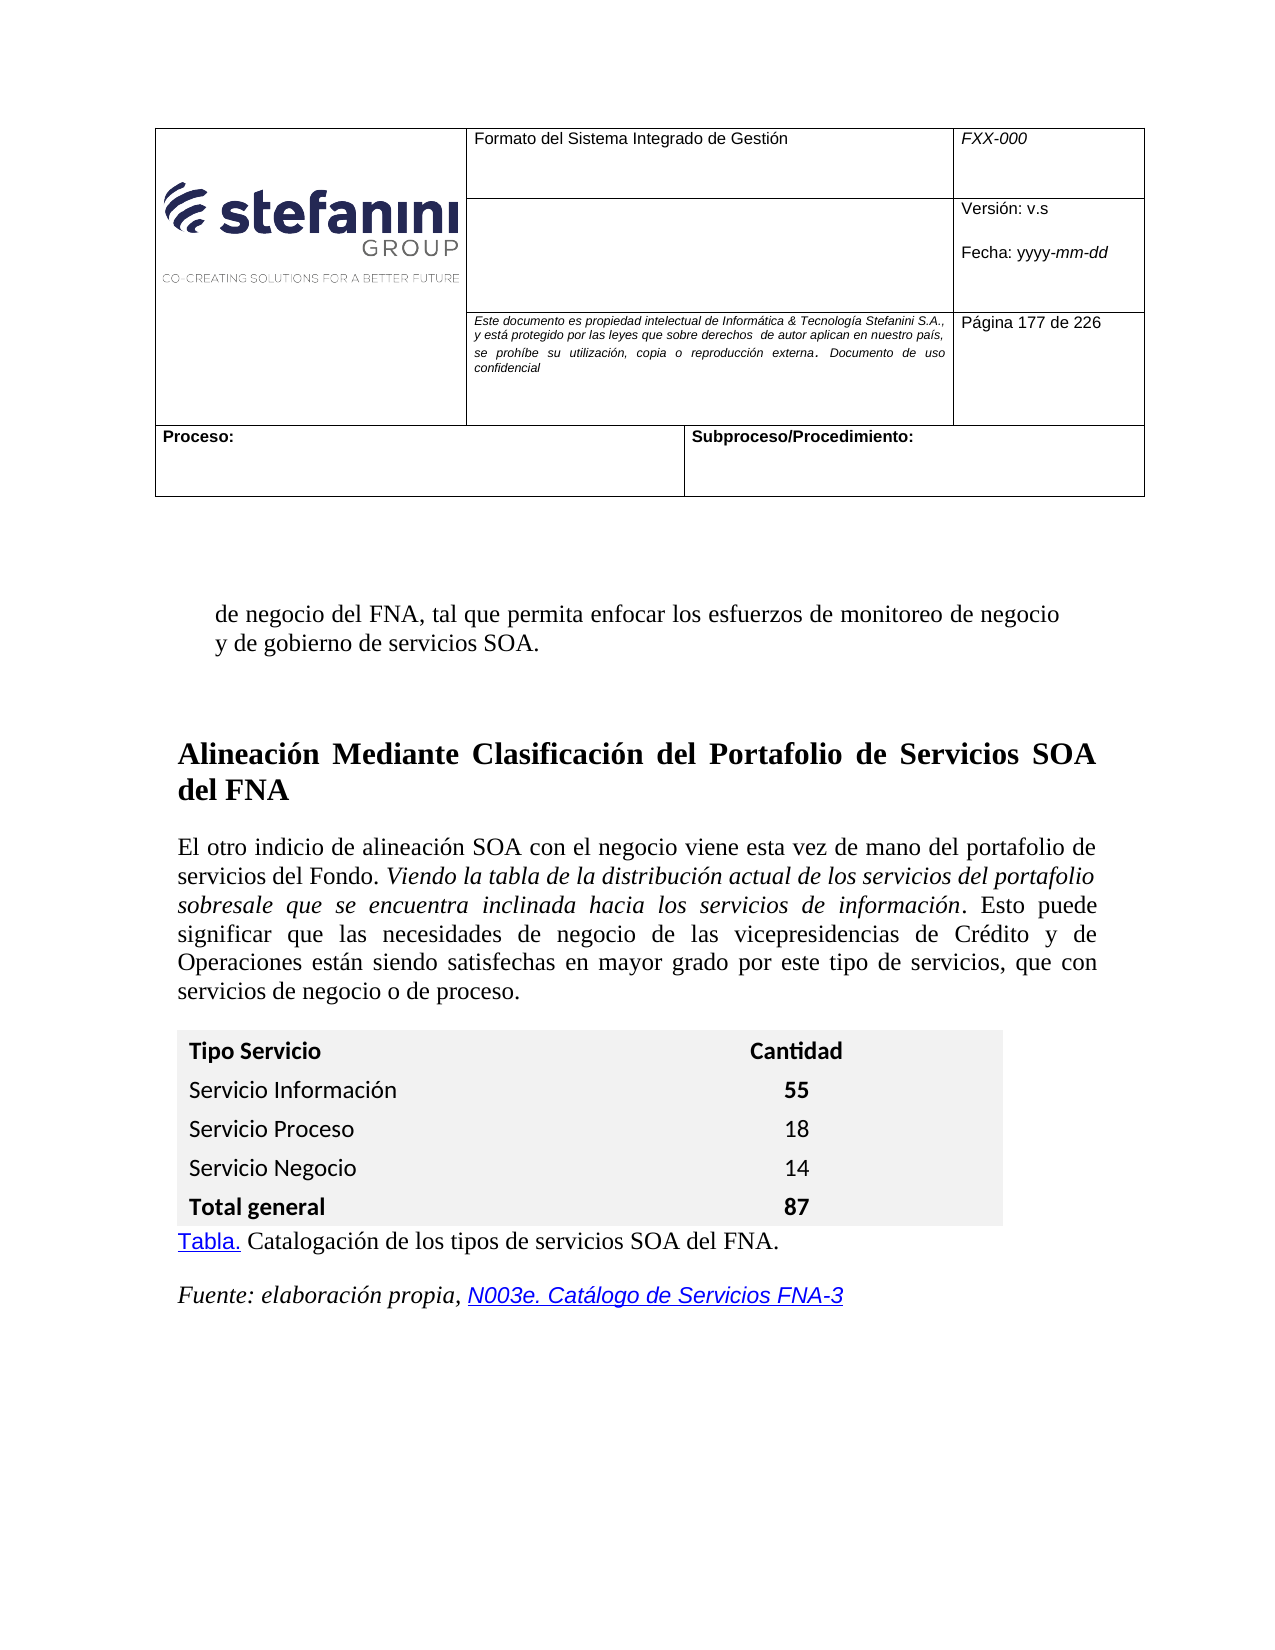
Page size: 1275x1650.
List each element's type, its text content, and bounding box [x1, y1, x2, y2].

text El otro indicio de alineación SOA con el negocio viene esta vez de mano del portafolio de servicios del Fondo. Viendo la tabla de la distribución actual de los servicios del portafolio sobresale que se encuentra inclinada hacia los servicios de información. Esto puede significar que las necesidades de negocio de las vicepresidencias de Crédito y de Operaciones están siendo satisfechas en mayor grado por este tipo de servicios, que con servicios de negocio o de proceso. [177, 832, 1098, 1005]
picture [162, 182, 460, 286]
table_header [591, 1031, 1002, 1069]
text Nota. La situación actual SOA evidencia que la alineación con negocio pasa más por las aplicaciones y herramientas de software que por los servicios (ver N003e. Catálogo de Servicios FNA-1). Es imperativo desarrollar el modelo de capacidades de negocio del FNA, tal que permita enfocar los esfuerzos de monitoreo de negocio y de gobierno de servicios SOA. [215, 599, 1060, 657]
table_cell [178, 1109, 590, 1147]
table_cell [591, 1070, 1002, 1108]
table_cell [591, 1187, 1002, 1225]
subtitle Alineación Mediante Clasificación del Portafolio de Servicios SOA del FNA [177, 736, 1098, 807]
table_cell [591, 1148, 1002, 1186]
text Tabla. Catalogación de los tipos de servicios SOA del FNA. [177, 1226, 1098, 1255]
text Fuente: elaboración propia, N003e. Catálogo de Servicios FNA-3 [177, 1280, 1098, 1309]
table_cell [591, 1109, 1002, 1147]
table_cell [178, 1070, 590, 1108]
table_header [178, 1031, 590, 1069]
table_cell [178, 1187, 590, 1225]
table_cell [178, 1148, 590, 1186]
